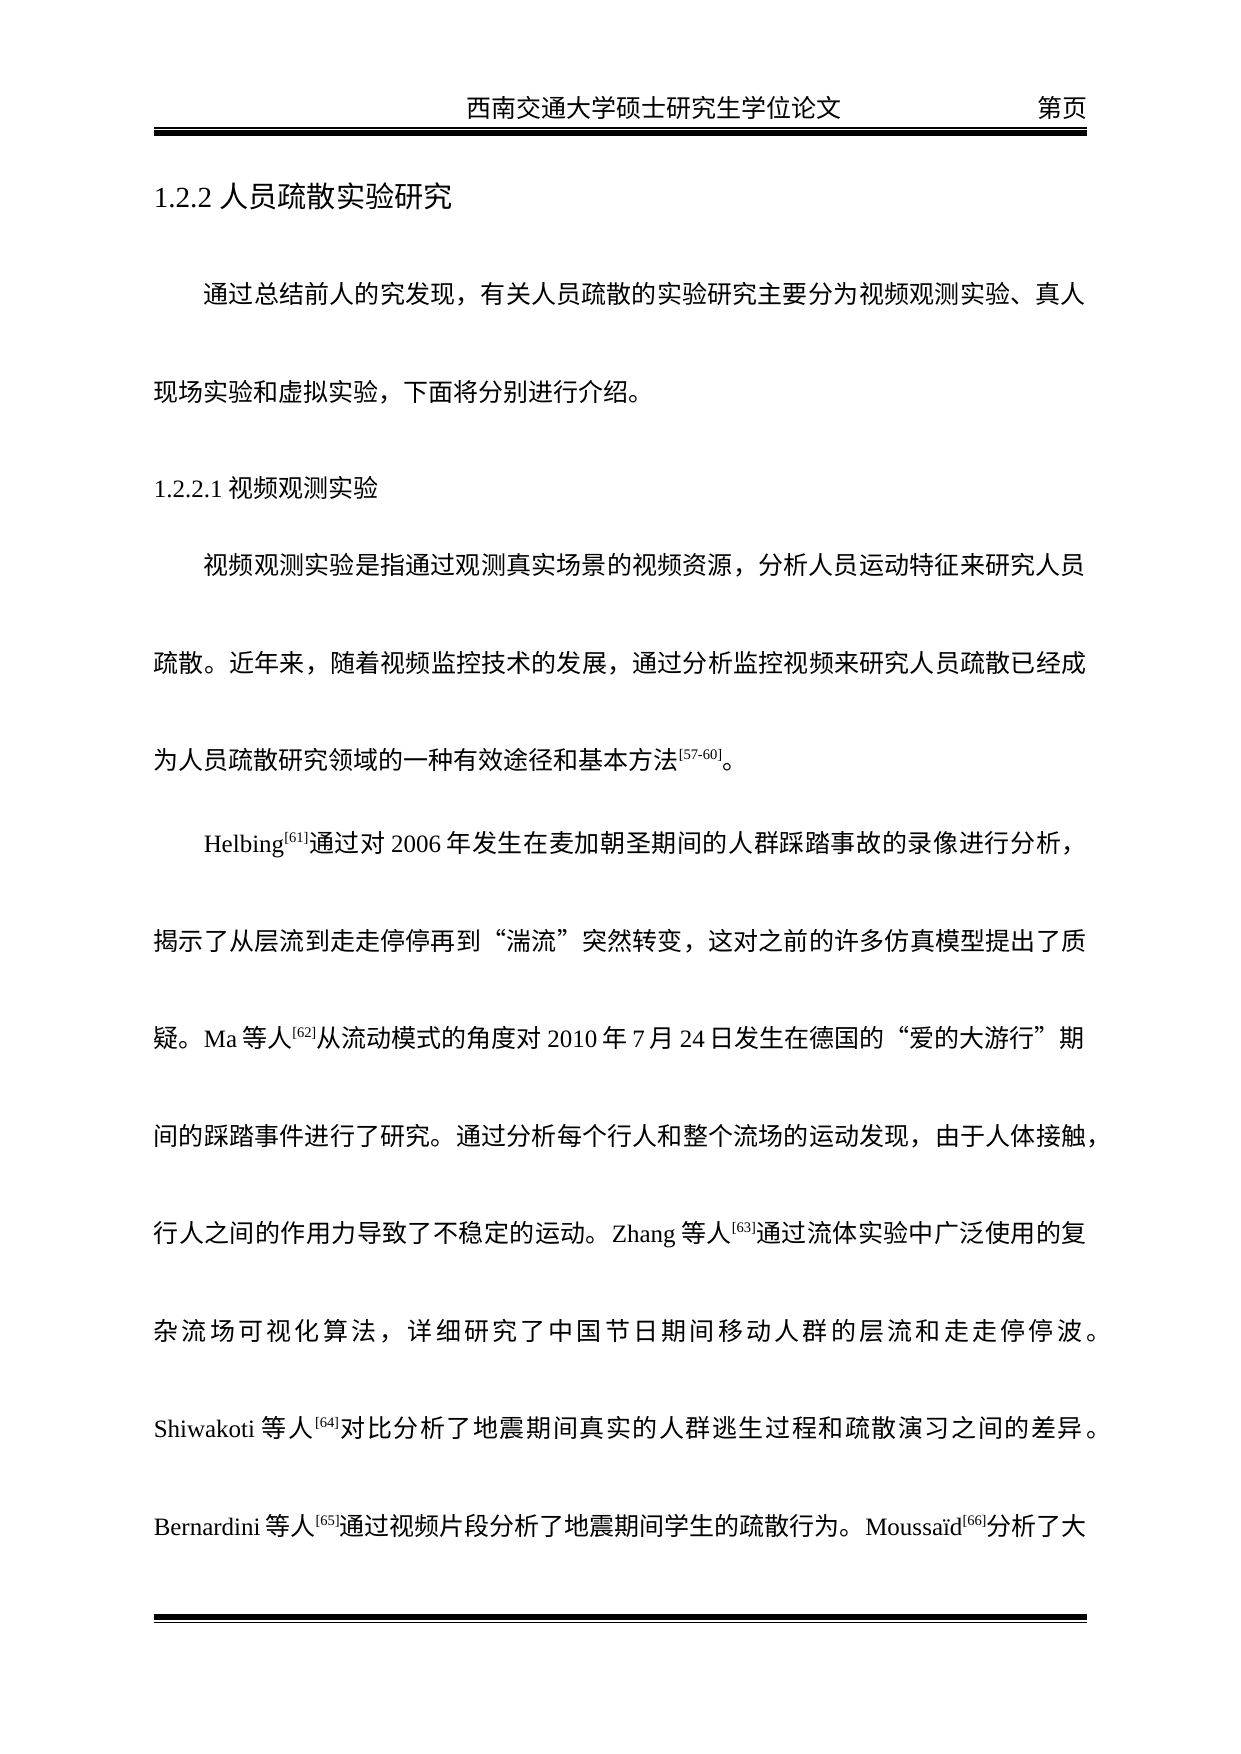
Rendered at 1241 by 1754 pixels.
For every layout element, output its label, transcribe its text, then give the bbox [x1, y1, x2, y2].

subtitle 视频观测实验 [153, 454, 1087, 519]
text 视频观测实验是指通过观测真实场景的视频资源，分析人员运动特征来研究人员疏散。近年来，随着视频监控技术的发展，通过分析监控视频来研究人员疏散已经成为人员疏散研究领域的一种有效途径和基本方法[57-60]。 [153, 531, 1087, 791]
text 通过总结前人的究发现，有关人员疏散的实验研究主要分为视频观测实验、真人现场实验和虚拟实验，下面将分别进行介绍。 [153, 261, 1087, 423]
subtitle 人员疏散实验研究 [153, 162, 1087, 227]
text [153, 809, 1087, 1557]
